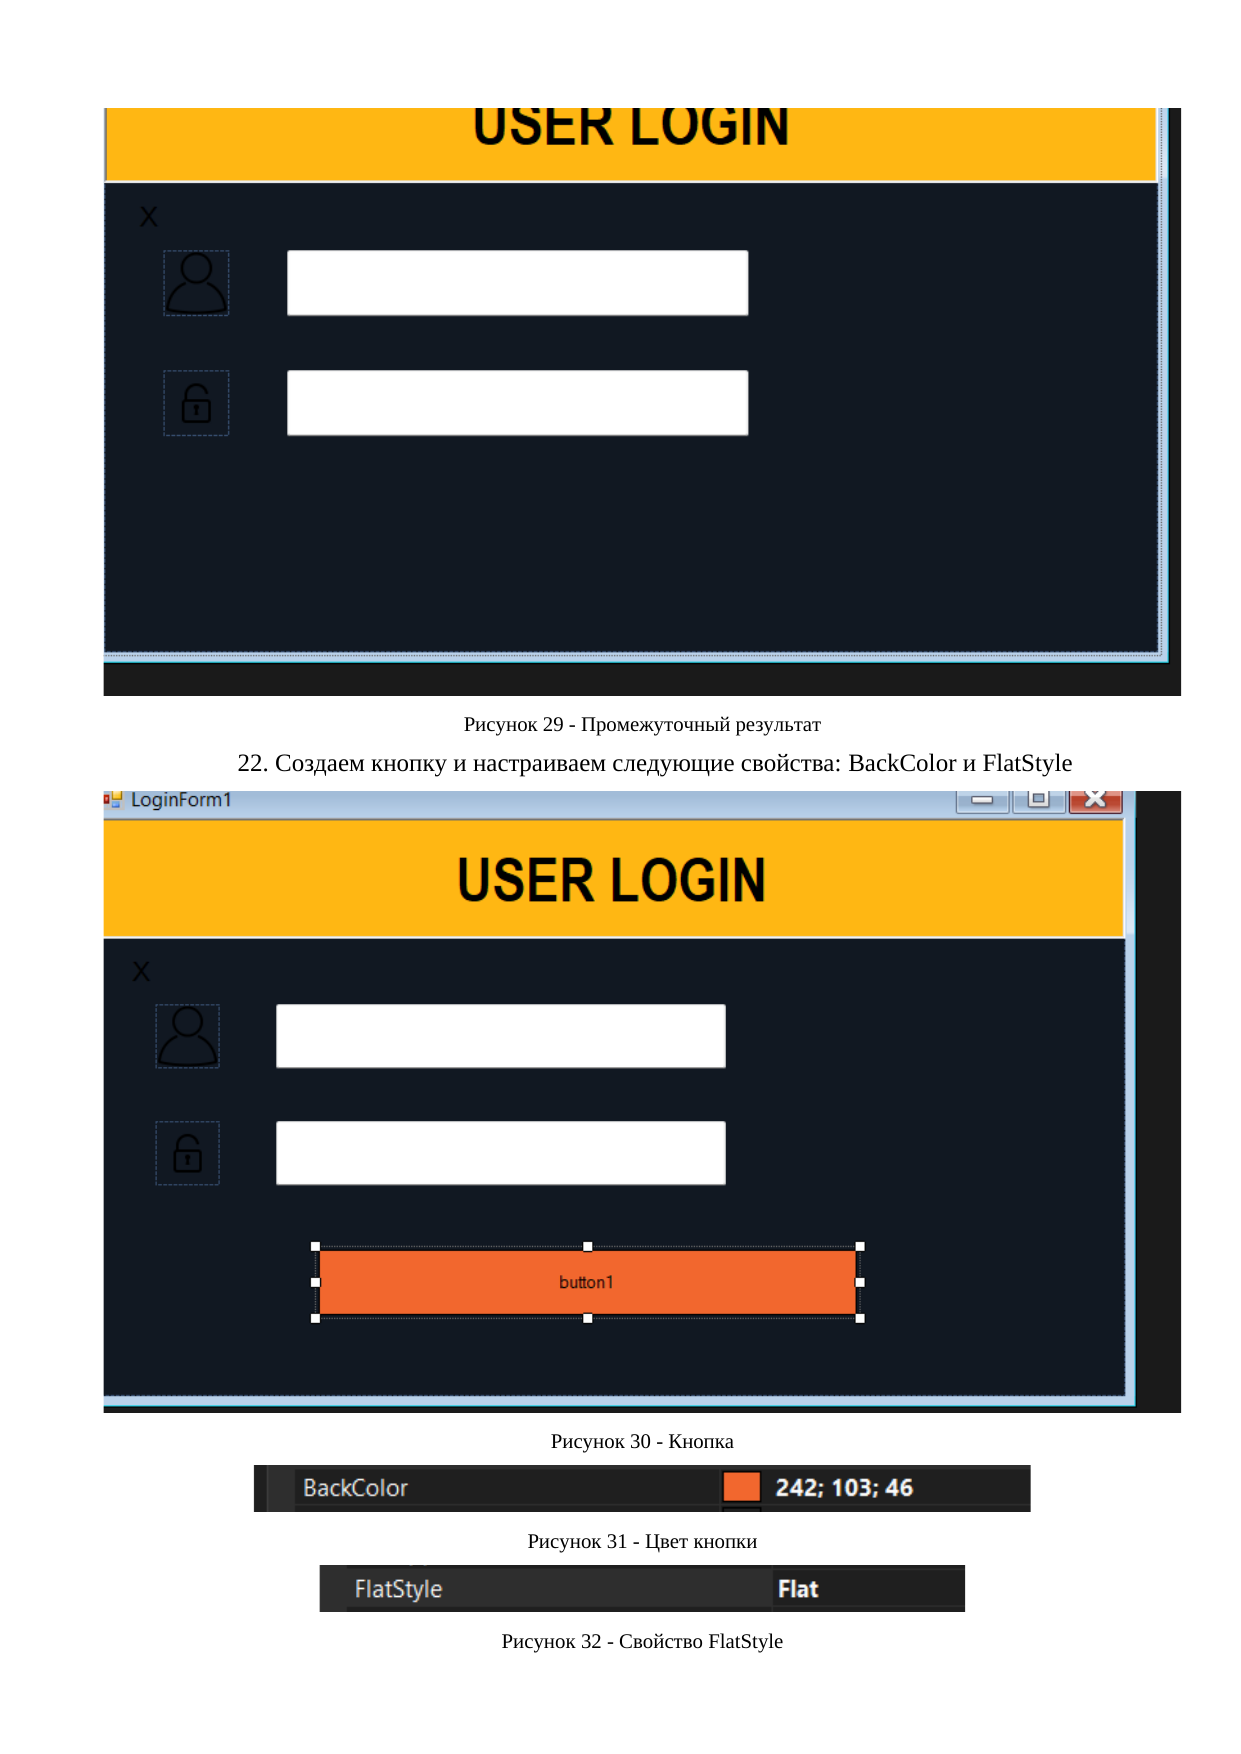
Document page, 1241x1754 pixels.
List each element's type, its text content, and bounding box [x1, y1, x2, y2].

text Рисунок 32 - Свойство FlatStyle [103, 1628, 1181, 1653]
picture [253, 1465, 1031, 1512]
picture [103, 108, 1182, 696]
text Рисунок 29 - Промежуточный результат [103, 712, 1181, 736]
text Рисунок 31 - Цвет кнопки [103, 1529, 1181, 1553]
picture [319, 1565, 966, 1612]
list Создаем кнопку и настраиваем следующие свойства: BackColor и FlatStyle [237, 748, 1181, 777]
text Рисунок 30 - Кнопка [103, 1429, 1181, 1453]
picture [103, 791, 1182, 1413]
